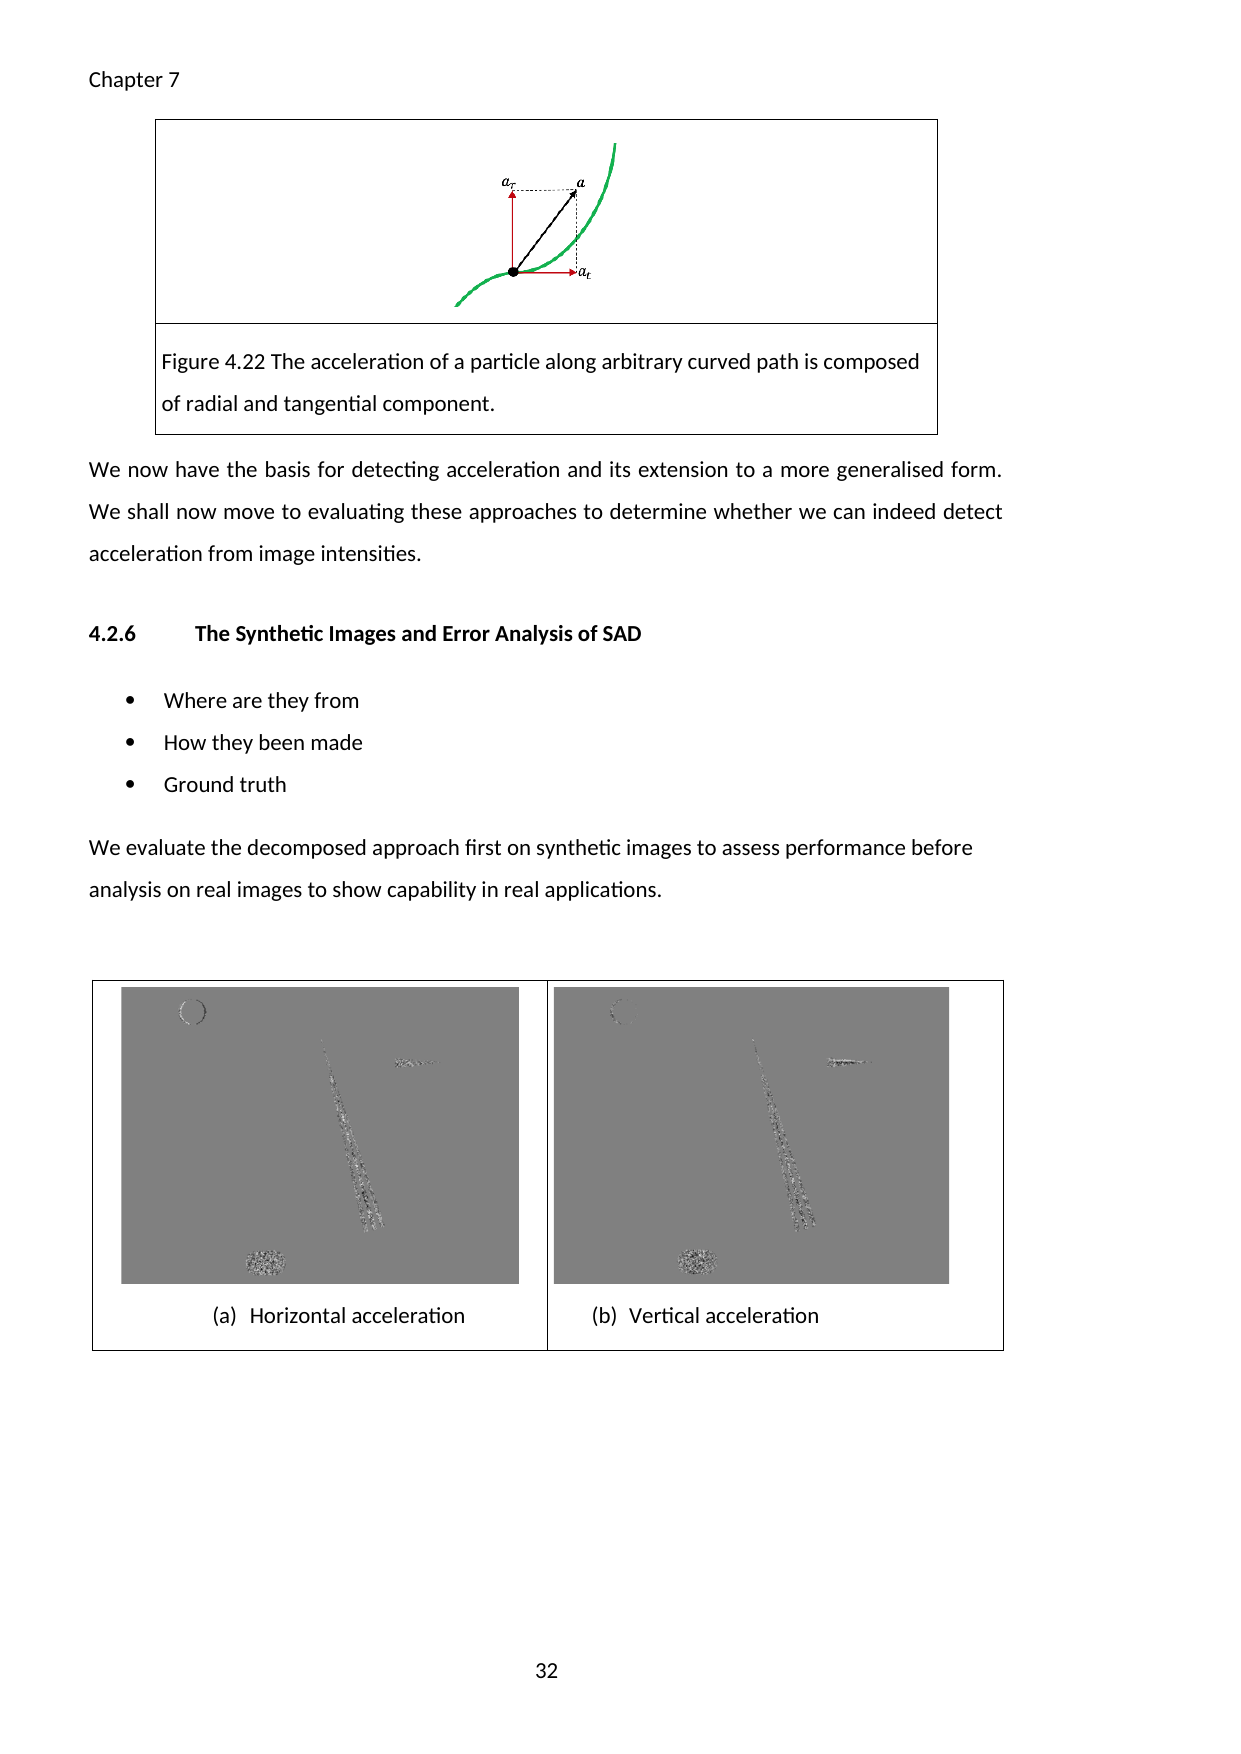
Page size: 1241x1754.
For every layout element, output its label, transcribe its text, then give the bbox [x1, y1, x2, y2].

table_header [156, 120, 937, 323]
list Ground truth [126, 770, 1004, 798]
table_header Horizontal acceleration [93, 981, 547, 1349]
table_header Vertical acceleration [548, 981, 1003, 1349]
list How they been made [126, 728, 1004, 756]
text We evaluate the decomposed approach first on synthetic images to assess performance before analysis on real images to show capability in real applications. [89, 833, 1004, 903]
picture [450, 143, 643, 307]
picture [121, 987, 519, 1284]
text We now have the basis for detecting acceleration and its extension to a more generalised form. We shall now move to evaluating these approaches to determine whether we can indeed detect acceleration from image intensities. [89, 456, 1004, 567]
picture [553, 987, 950, 1284]
list Where are they from [126, 686, 1004, 714]
subtitle The Synthetic Images and Error Analysis of SAD [89, 619, 1004, 647]
